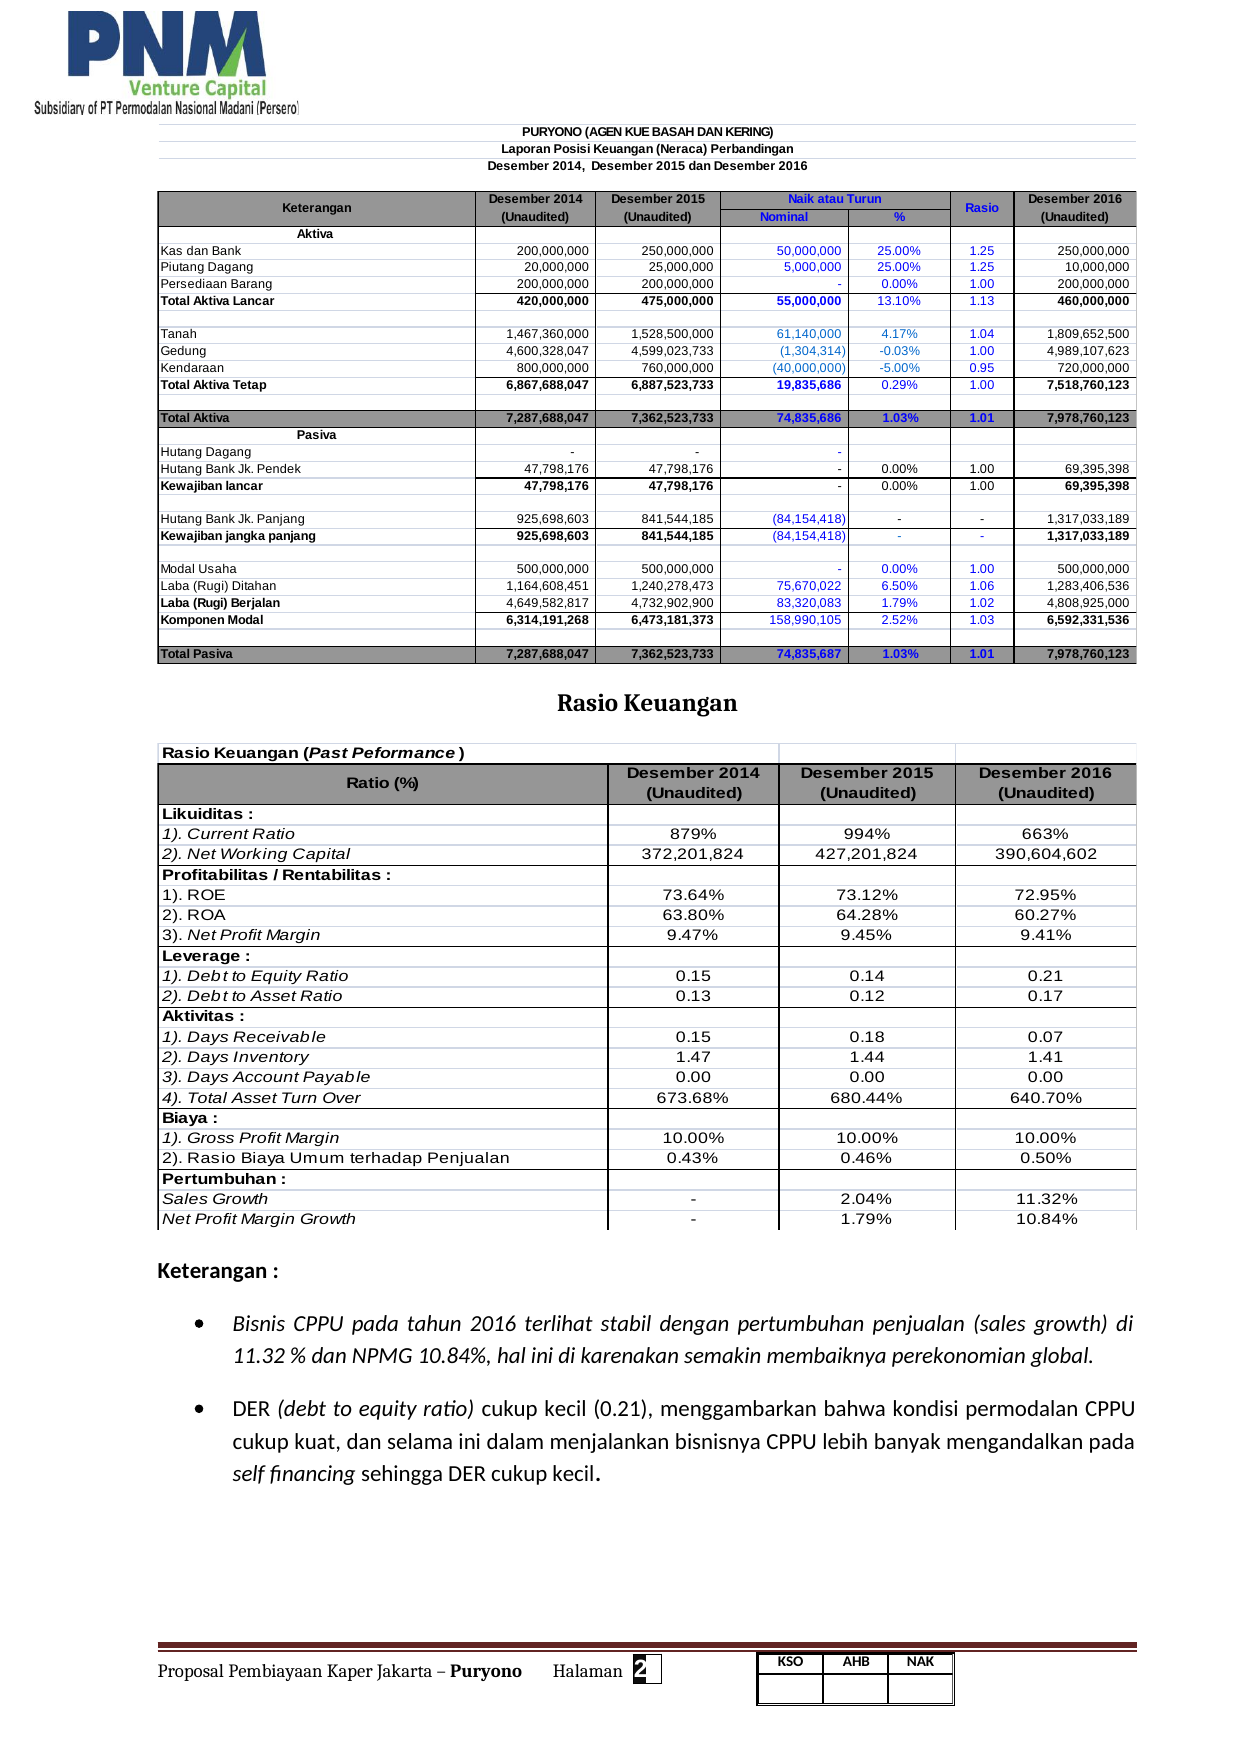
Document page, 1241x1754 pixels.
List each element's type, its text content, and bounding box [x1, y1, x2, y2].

list DER (debt to equity ratio) cukup kecil (0.21), menggambarkan bahwa kondisi permodalan CPPU cukup kuat, dan selama ini dalam menjalankan bisnisnya CPPU lebih banyak mengandalkan pada self financing sehingga DER cukup kecil. [195, 1394, 1137, 1487]
list Bisnis CPPU pada tahun 2016 terlihat stabil dengan pertumbuhan penjualan (sales growth) di 11.32 % dan NPMG 10.84%, hal ini di karenakan semakin membaiknya perekonomian global. [195, 1309, 1137, 1369]
text Keterangan : [157, 1256, 1137, 1284]
text Rasio Keuangan [157, 689, 1137, 718]
picture [34, 11, 299, 114]
